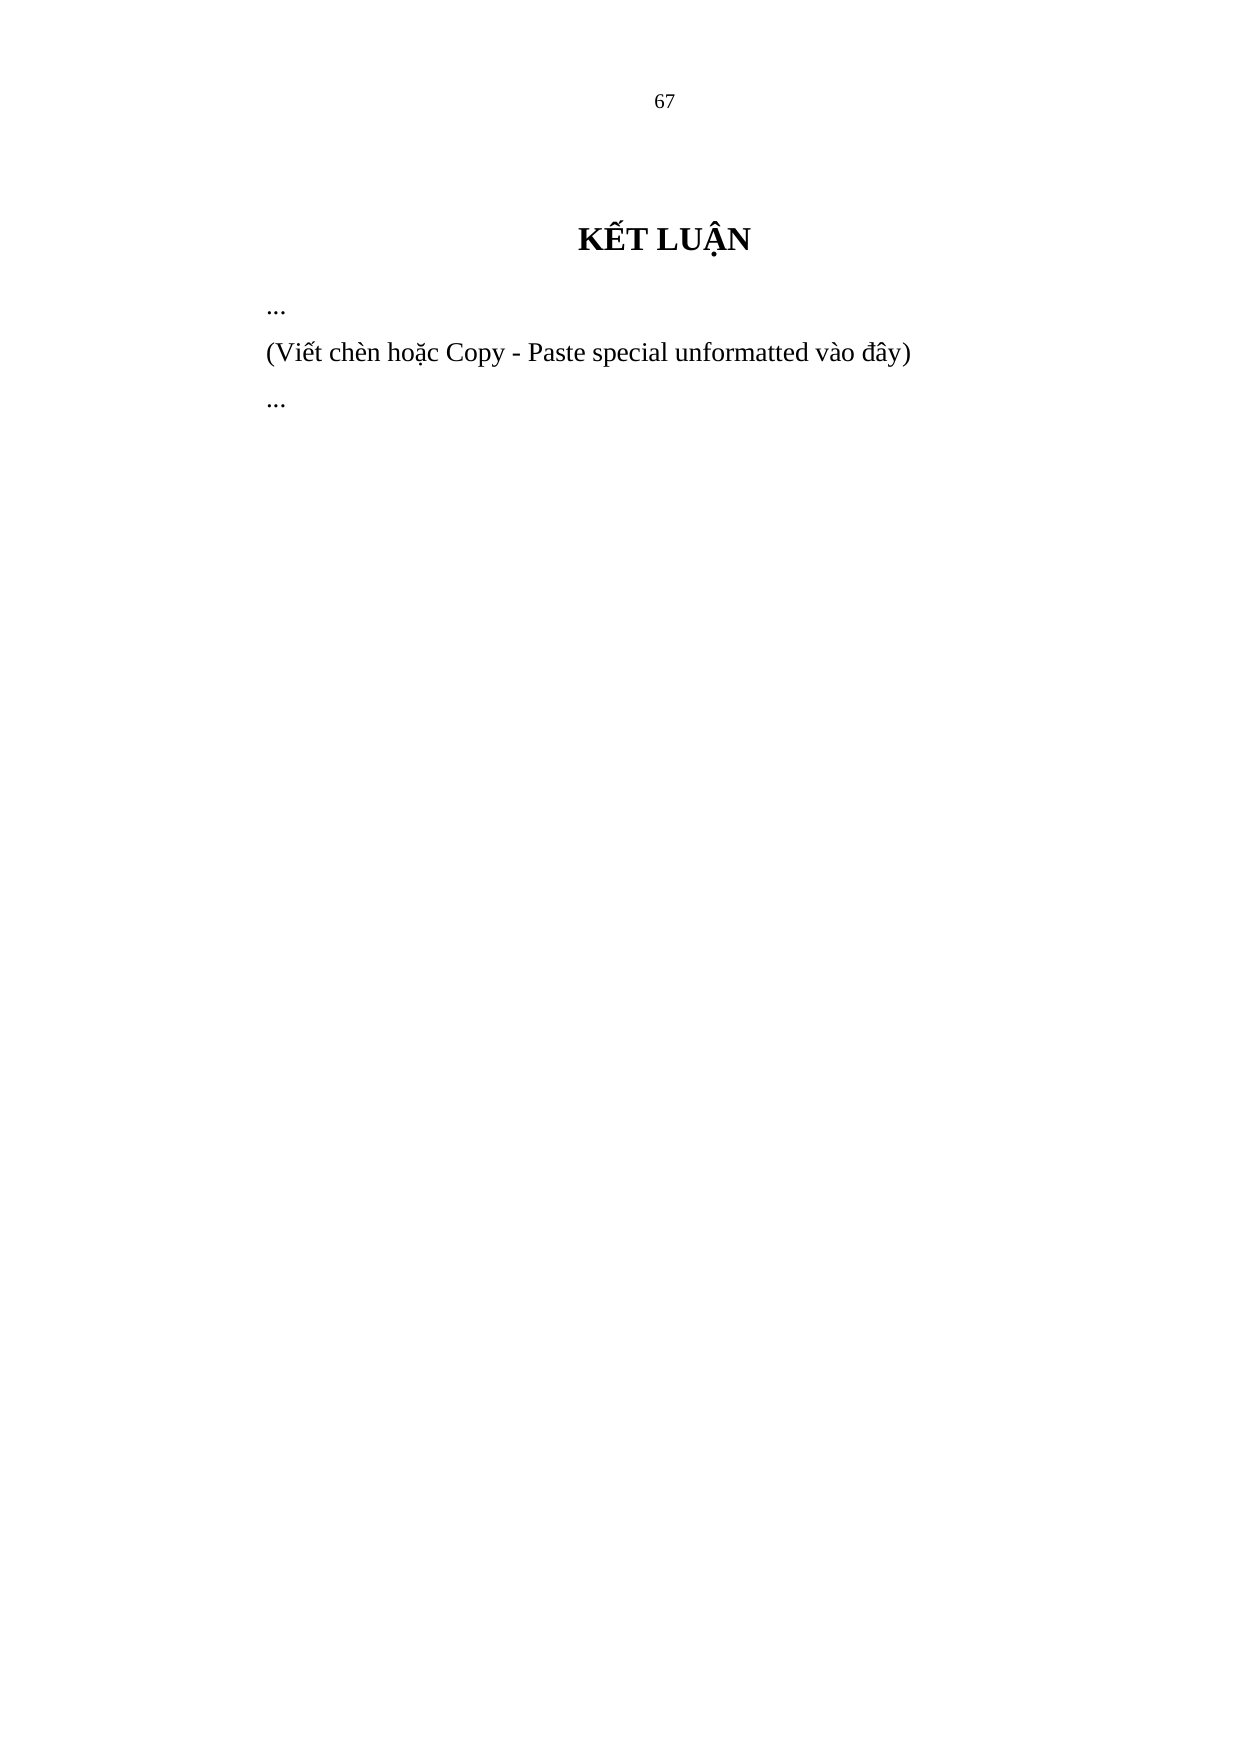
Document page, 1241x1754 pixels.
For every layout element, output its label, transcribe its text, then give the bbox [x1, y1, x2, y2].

text ... [207, 289, 1122, 320]
text (Viết chèn hoặc Copy - Paste special unformatted vào đây) [207, 336, 1122, 367]
subtitle KẾT LUẬN [207, 219, 1122, 258]
text ... [207, 383, 1122, 414]
